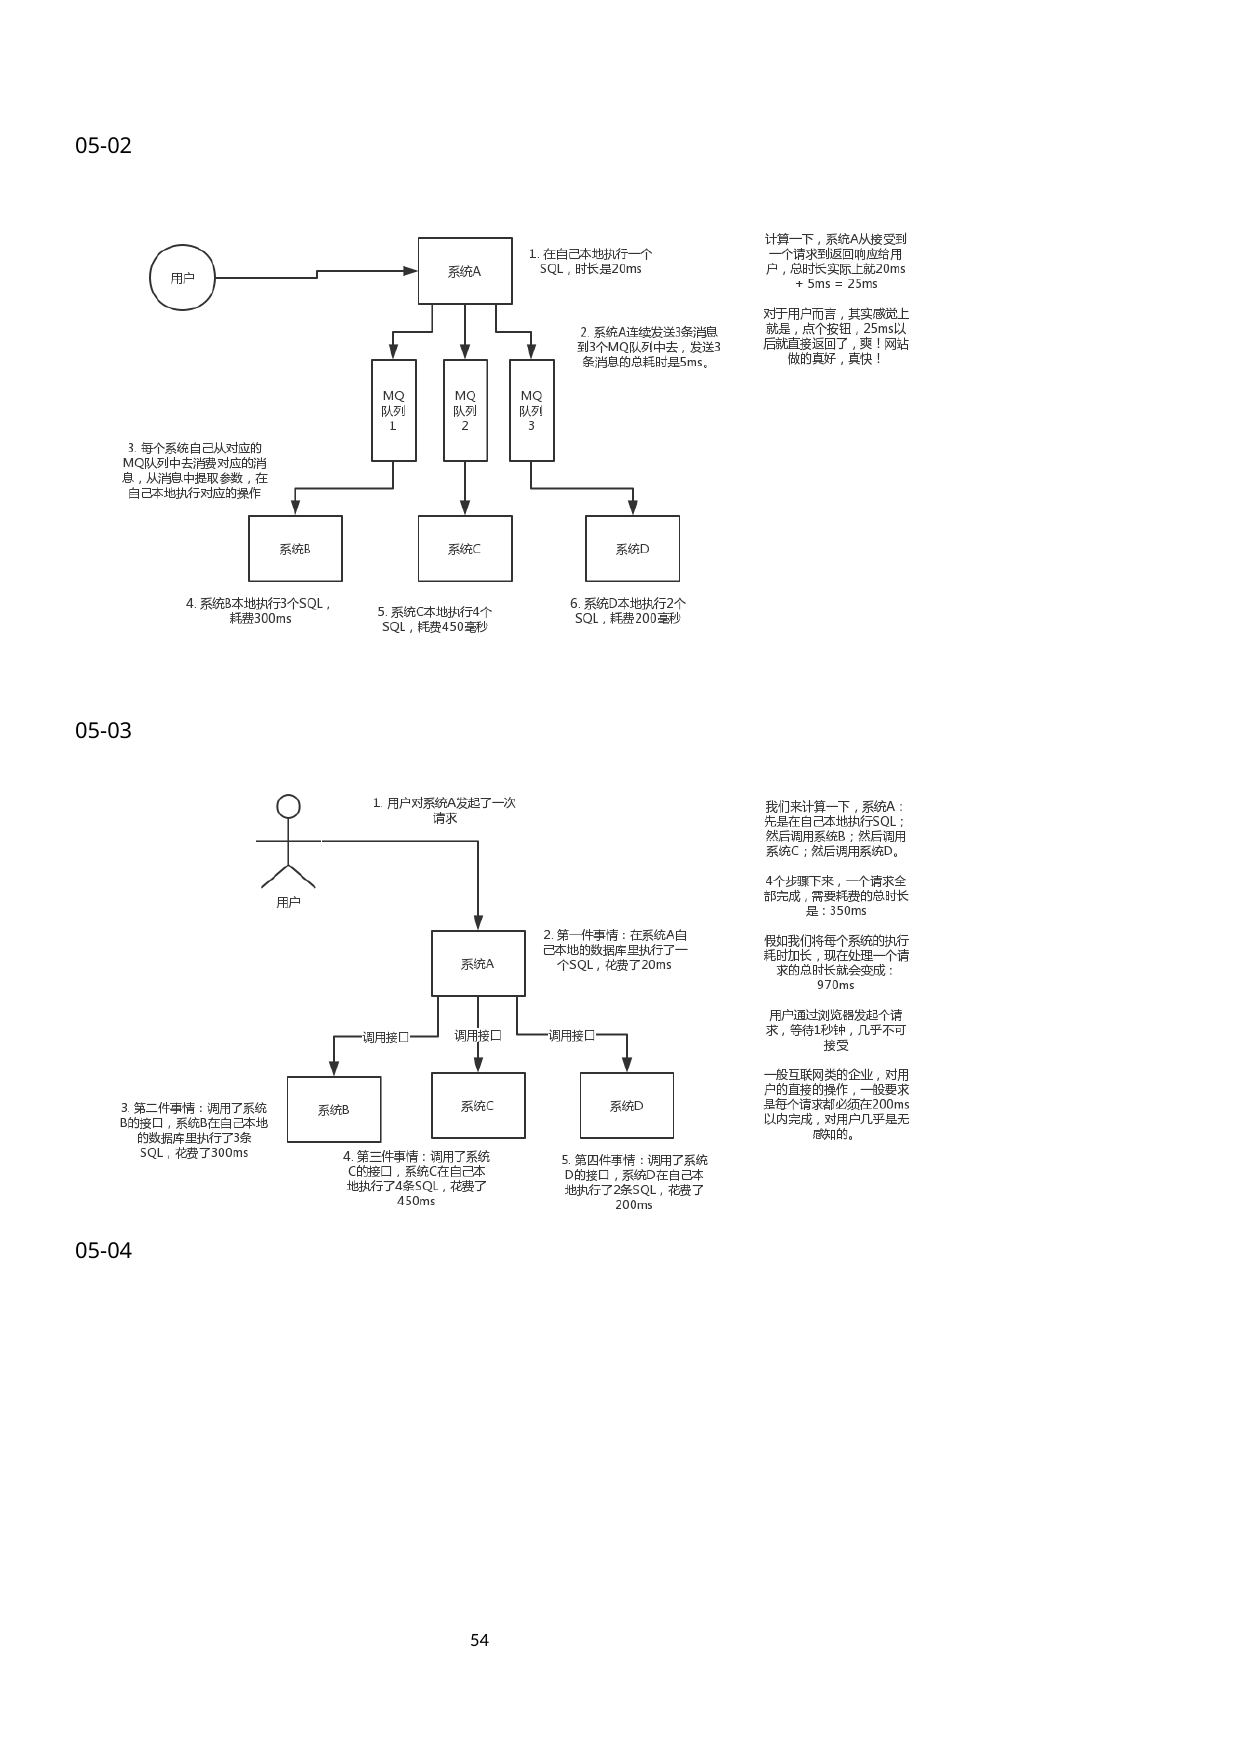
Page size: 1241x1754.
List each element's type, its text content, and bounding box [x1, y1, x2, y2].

text 05-04 [75, 1234, 1165, 1266]
text 05-02 [75, 129, 1165, 161]
picture [75, 746, 940, 1230]
text 05-03 [75, 714, 1165, 746]
picture [75, 193, 940, 667]
